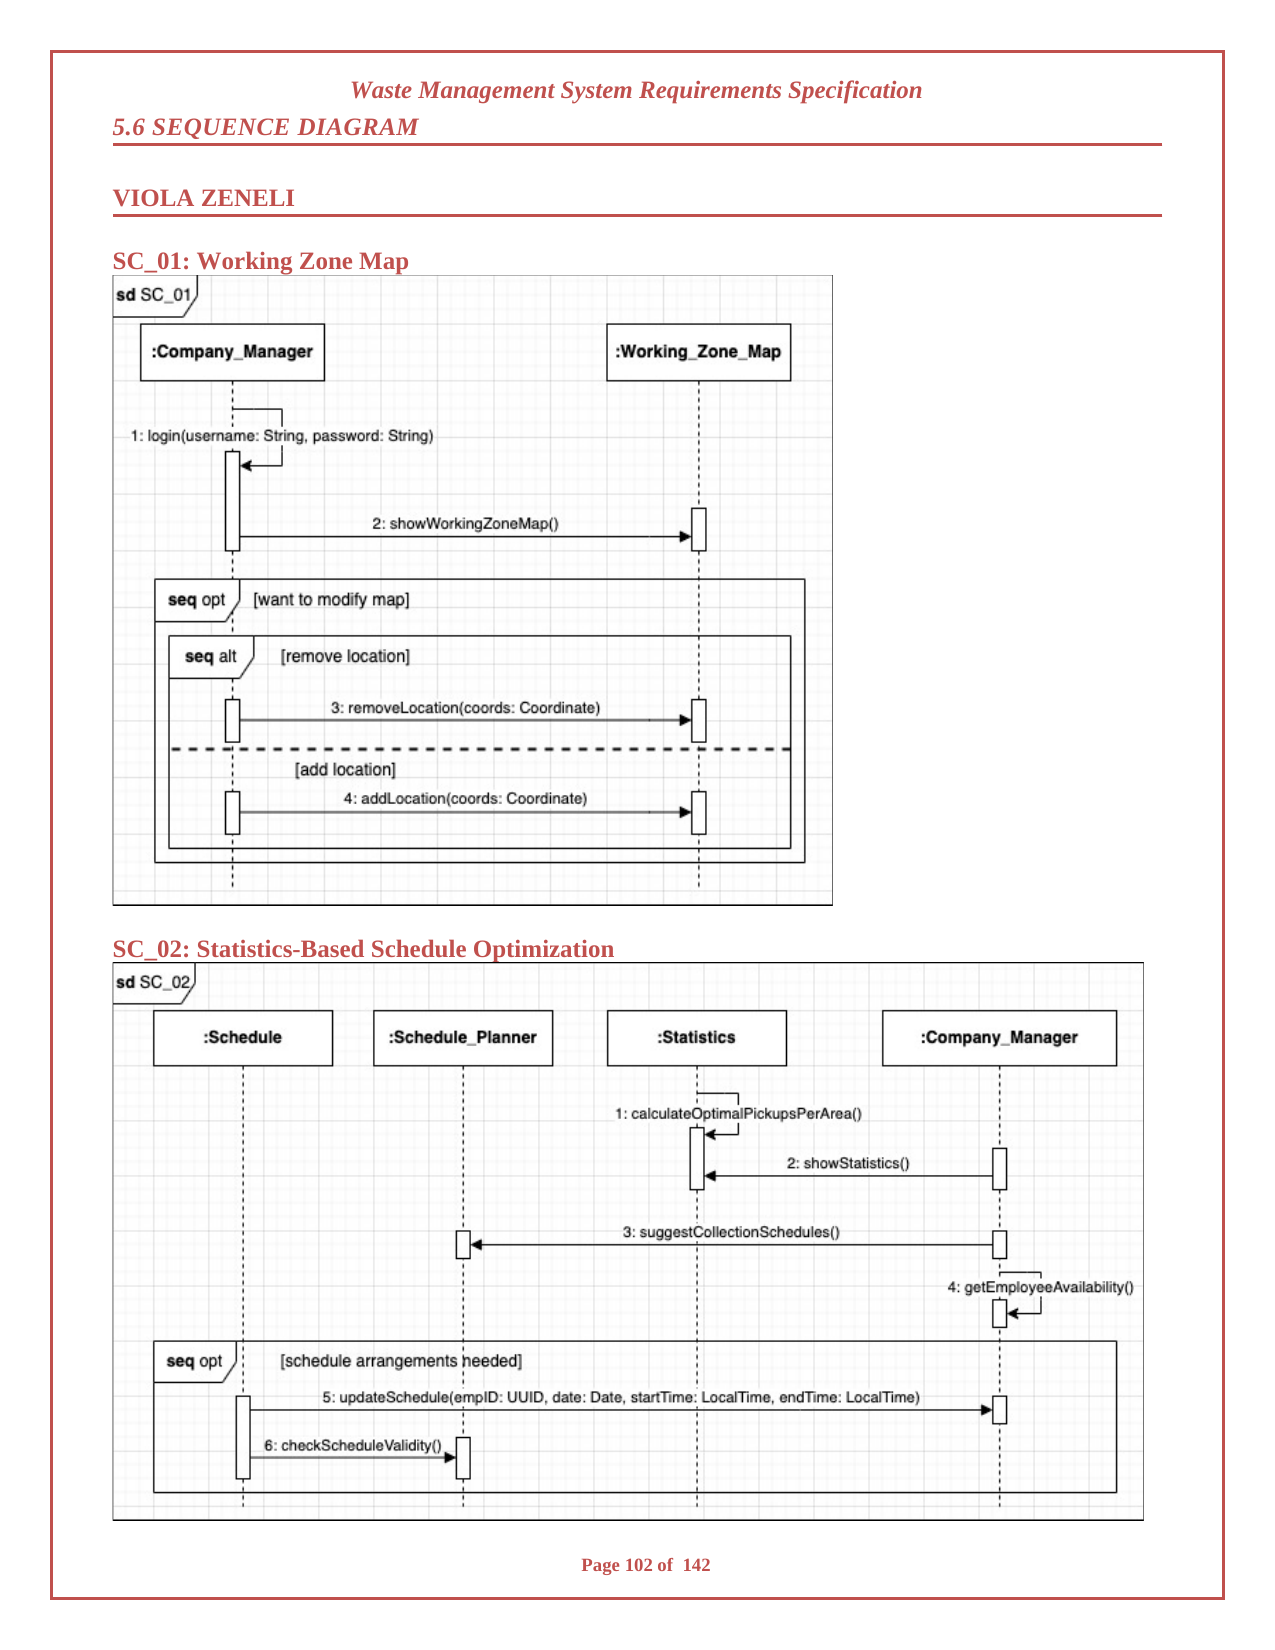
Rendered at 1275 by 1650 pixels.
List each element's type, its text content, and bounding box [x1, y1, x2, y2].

picture [112, 275, 833, 906]
text SC_02: Statistics-Based Schedule Optimization [112, 934, 1162, 963]
picture [112, 962, 1144, 1521]
text SC_01: Working Zone Map [112, 246, 1162, 275]
subtitle 5.6 SEQUENCE DIAGRAM [112, 112, 1162, 146]
text VIOLA ZENELI [112, 183, 1162, 217]
